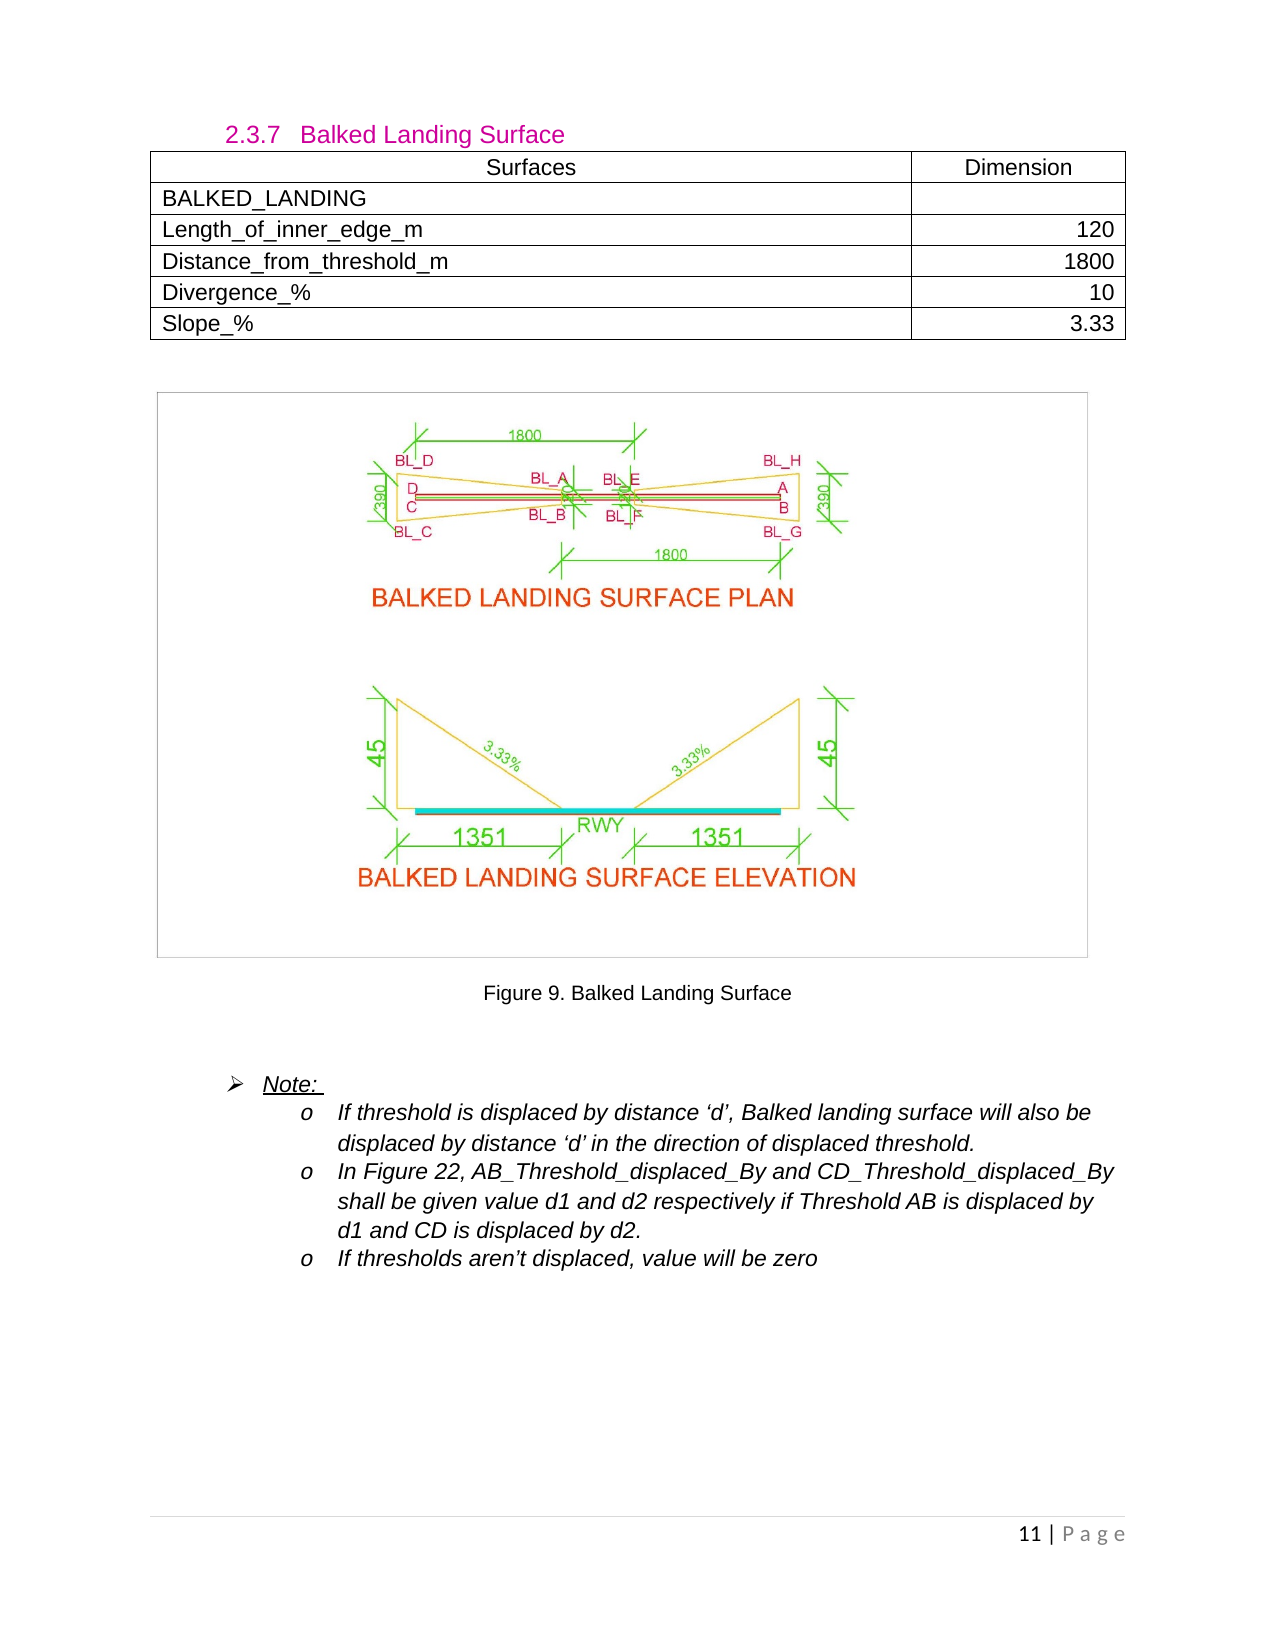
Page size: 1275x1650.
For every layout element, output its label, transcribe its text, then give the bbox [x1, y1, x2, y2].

table_cell Slope_% [151, 308, 911, 338]
table_cell 3.33 [912, 308, 1125, 338]
table_header Dimension [912, 152, 1125, 182]
table_cell 120 [912, 215, 1125, 245]
list If threshold is displaced by distance ‘d’, Balked landing surface will also be displaced by distance ‘d’ in the direction of displaced threshold. [300, 1099, 1125, 1156]
list Note: [225, 1071, 1125, 1097]
text Figure 9. Balked Landing Surface [150, 981, 1125, 1005]
list In Figure 22, AB_Threshold_displaced_By and CD_Threshold_displaced_By shall be given value d1 and d2 respectively if Threshold AB is displaced by d1 and CD is displaced by d2. [300, 1158, 1125, 1243]
table_cell BALKED_LANDING [151, 183, 911, 213]
table_cell Distance_from_threshold_m [151, 246, 911, 276]
table_cell [912, 183, 1125, 213]
table_cell 10 [912, 277, 1125, 307]
table_header Surfaces [151, 152, 911, 182]
picture [150, 384, 1094, 962]
subtitle Balked Landing Surface [225, 120, 1125, 149]
list If thresholds aren’t displaced, value will be zero [300, 1245, 1125, 1273]
table_cell Divergence_% [151, 277, 911, 307]
table_cell 1800 [912, 246, 1125, 276]
table_cell Length_of_inner_edge_m [151, 215, 911, 245]
